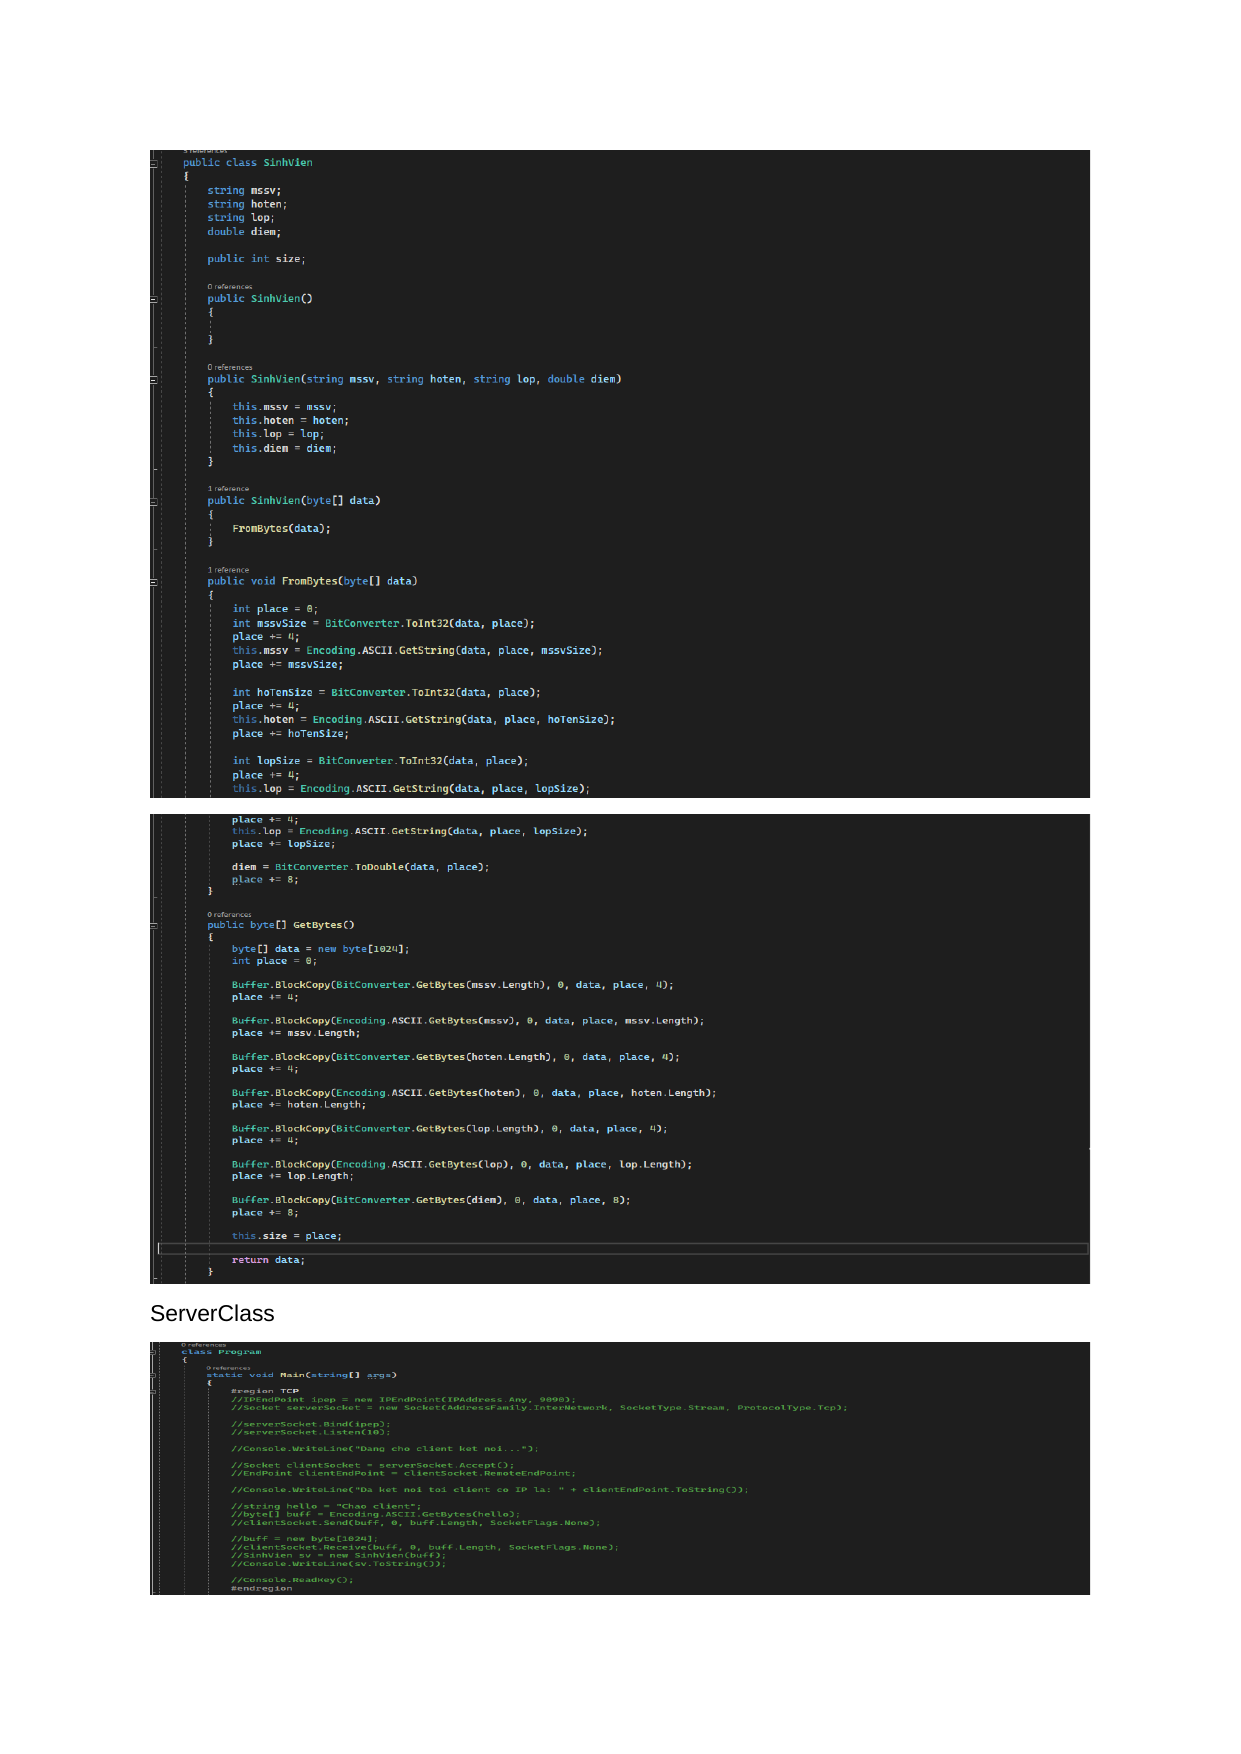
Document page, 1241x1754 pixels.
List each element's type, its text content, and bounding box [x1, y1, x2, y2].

picture [150, 814, 1091, 1284]
text ServerClass [150, 1300, 1090, 1326]
picture [150, 1342, 1091, 1595]
picture [150, 150, 1091, 798]
